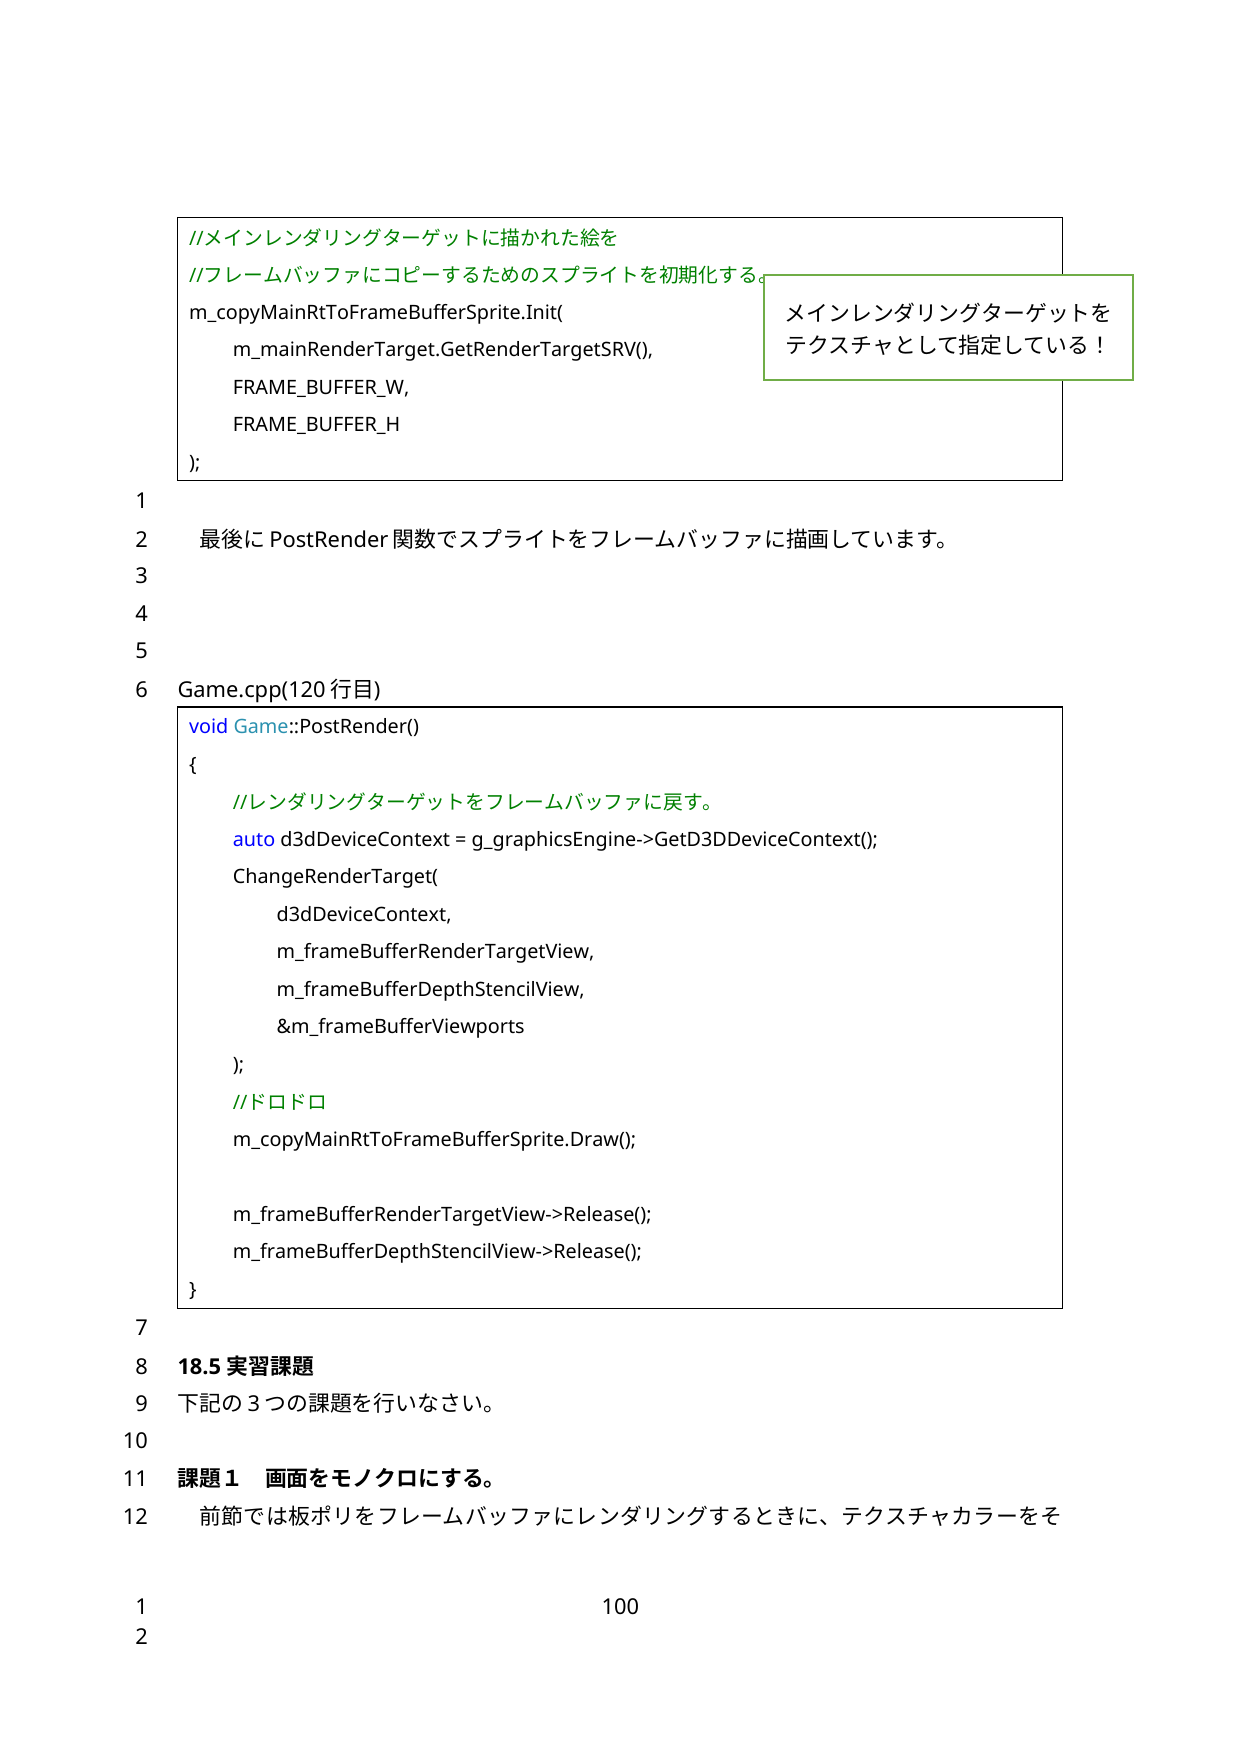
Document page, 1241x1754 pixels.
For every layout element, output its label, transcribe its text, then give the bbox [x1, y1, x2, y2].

subtitle 18.5 実習課題 [177, 1346, 1063, 1383]
table_header //メインレンダリングターゲットに描かれた絵を //フレームバッファにコピーするためのスプライトを初期化する。 m_copyMainRtToFrameBufferSprite.Init( m_mainRenderTarget.GetRenderTargetSRV(), FRAME_BUFFER_W, FRAME_BUFFER_H ); [178, 218, 1062, 480]
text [177, 1496, 1063, 1533]
text 最後にPostRender関数でスプライトをフレームバッファに描画しています。 [177, 519, 1063, 556]
text 課題１ 画面をモノクロにする。 [177, 1458, 1063, 1496]
text 下記の3つの課題を行いなさい。 [177, 1383, 1063, 1421]
table_header void Game::PostRender() { //レンダリングターゲットをフレームバッファに戻す。 auto d3dDeviceContext = g_graphicsEngine->GetD3DDeviceContext(); ChangeRenderTarget( d3dDeviceContext, m_frameBufferRenderTargetView, m_frameBufferDepthStencilView, &m_frameBufferViewports ); //ドロドロ m_copyMainRtToFrameBufferSprite.Draw(); m_frameBufferRenderTargetView->Release(); m_frameBufferDepthStencilView->Release(); } [178, 708, 1062, 1307]
text Game.cpp(120行目) [177, 669, 1063, 706]
